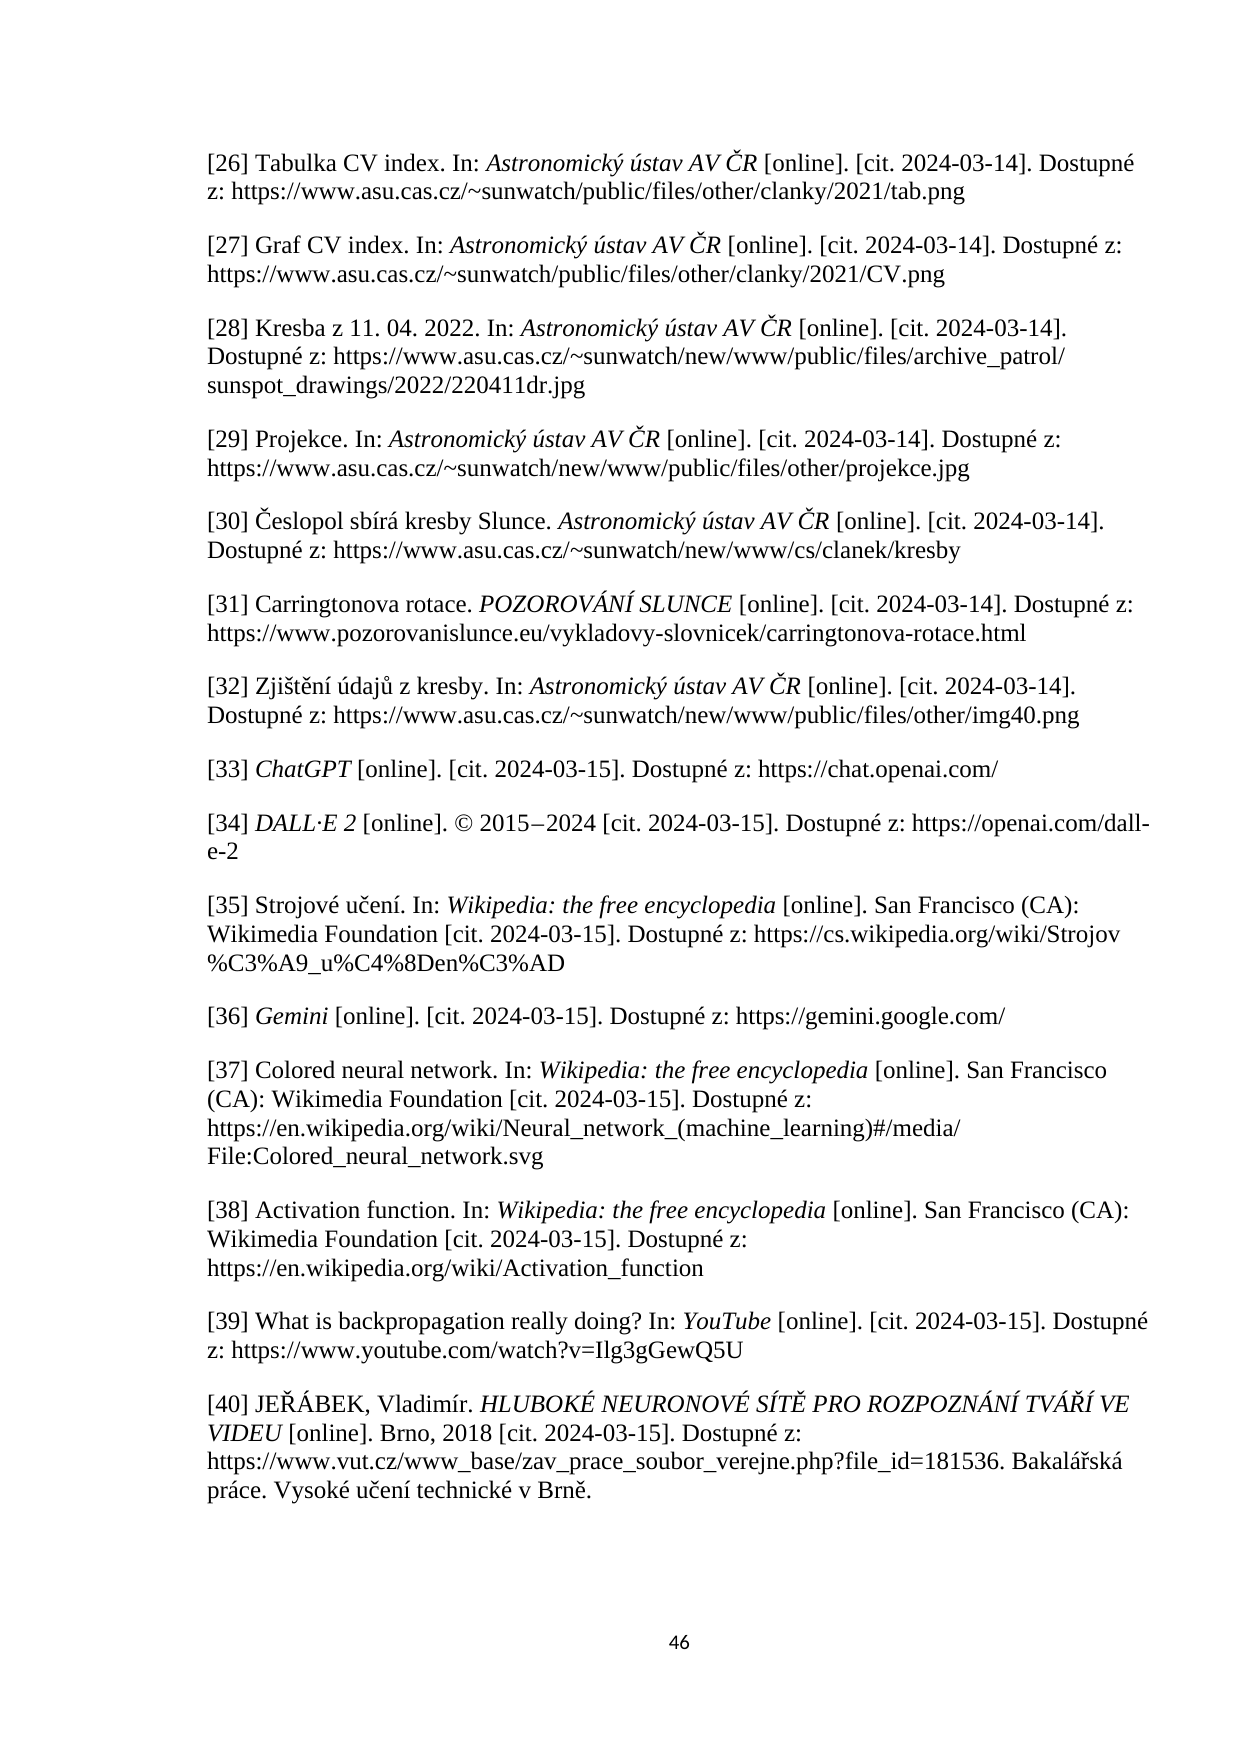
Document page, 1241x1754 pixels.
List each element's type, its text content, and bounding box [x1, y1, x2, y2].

text [40] JEŘÁBEK, Vladimír. HLUBOKÉ NEURONOVÉ SÍTĚ PRO ROZPOZNÁNÍ TVÁŘÍ VE VIDEU [online]. Brno, 2018 [cit. 2024-03-15]. Dostupné z: https://www.vut.cz/www_base/zav_prace_soubor_verejne.php?file_id=181536. Bakalářská práce. Vysoké učení technické v Brně. [207, 1389, 1152, 1504]
text [30] Česlopol sbírá kresby Slunce. Astronomický ústav AV ČR [online]. [cit. 2024-03-14]. Dostupné z: https://www.asu.cas.cz/~sunwatch/new/www/cs/clanek/kresby [207, 506, 1152, 564]
text [35] Strojové učení. In: Wikipedia: the free encyclopedia [online]. San Francisco (CA): Wikimedia Foundation [cit. 2024-03-15]. Dostupné z: https://cs.wikipedia.org/wiki/Strojov%C3%A9_u%C4%8Den%C3%AD [207, 890, 1152, 976]
text [39] What is backpropagation really doing? In: YouTube [online]. [cit. 2024-03-15]. Dostupné z: https://www.youtube.com/watch?v=Ilg3gGewQ5U [207, 1306, 1152, 1364]
text [29] Projekce. In: Astronomický ústav AV ČR [online]. [cit. 2024-03-14]. Dostupné z: https://www.asu.cas.cz/~sunwatch/new/www/public/files/other/projekce.jpg [207, 424, 1152, 481]
text [33] ChatGPT [online]. [cit. 2024-03-15]. Dostupné z: https://chat.openai.com/ [207, 754, 1152, 783]
text [38] Activation function. In: Wikipedia: the free encyclopedia [online]. San Francisco (CA): Wikimedia Foundation [cit. 2024-03-15]. Dostupné z: https://en.wikipedia.org/wiki/Activation_function [207, 1195, 1152, 1281]
text [26] Tabulka CV index. In: Astronomický ústav AV ČR [online]. [cit. 2024-03-14]. Dostupné z: https://www.asu.cas.cz/~sunwatch/public/files/other/clanky/2021/tab.png [207, 148, 1152, 205]
text [37] Colored neural network. In: Wikipedia: the free encyclopedia [online]. San Francisco (CA): Wikimedia Foundation [cit. 2024-03-15]. Dostupné z: https://en.wikipedia.org/wiki/Neural_network_(machine_learning)#/media/File:Colored_neural_network.svg [207, 1055, 1152, 1170]
text [27] Graf CV index. In: Astronomický ústav AV ČR [online]. [cit. 2024-03-14]. Dostupné z: https://www.asu.cas.cz/~sunwatch/public/files/other/clanky/2021/CV.png [207, 230, 1152, 288]
text [28] Kresba z 11. 04. 2022. In: Astronomický ústav AV ČR [online]. [cit. 2024-03-14]. Dostupné z: https://www.asu.cas.cz/~sunwatch/new/www/public/files/archive_patrol/sunspot_drawings/2022/220411dr.jpg [207, 313, 1152, 399]
text [32] Zjištění údajů z kresby. In: Astronomický ústav AV ČR [online]. [cit. 2024-03-14]. Dostupné z: https://www.asu.cas.cz/~sunwatch/new/www/public/files/other/img40.png [207, 671, 1152, 729]
text [36] Gemini [online]. [cit. 2024-03-15]. Dostupné z: https://gemini.google.com/ [207, 1001, 1152, 1030]
text [31] Carringtonova rotace. POZOROVÁNÍ SLUNCE [online]. [cit. 2024-03-14]. Dostupné z: https://www.pozorovanislunce.eu/vykladovy-slovnicek/carringtonova-rotace.html [207, 589, 1152, 646]
text [34] DALL·E 2 [online]. © 2015 – 2024 [cit. 2024-03-15]. Dostupné z: https://openai.com/dall-e-2 [207, 808, 1152, 865]
